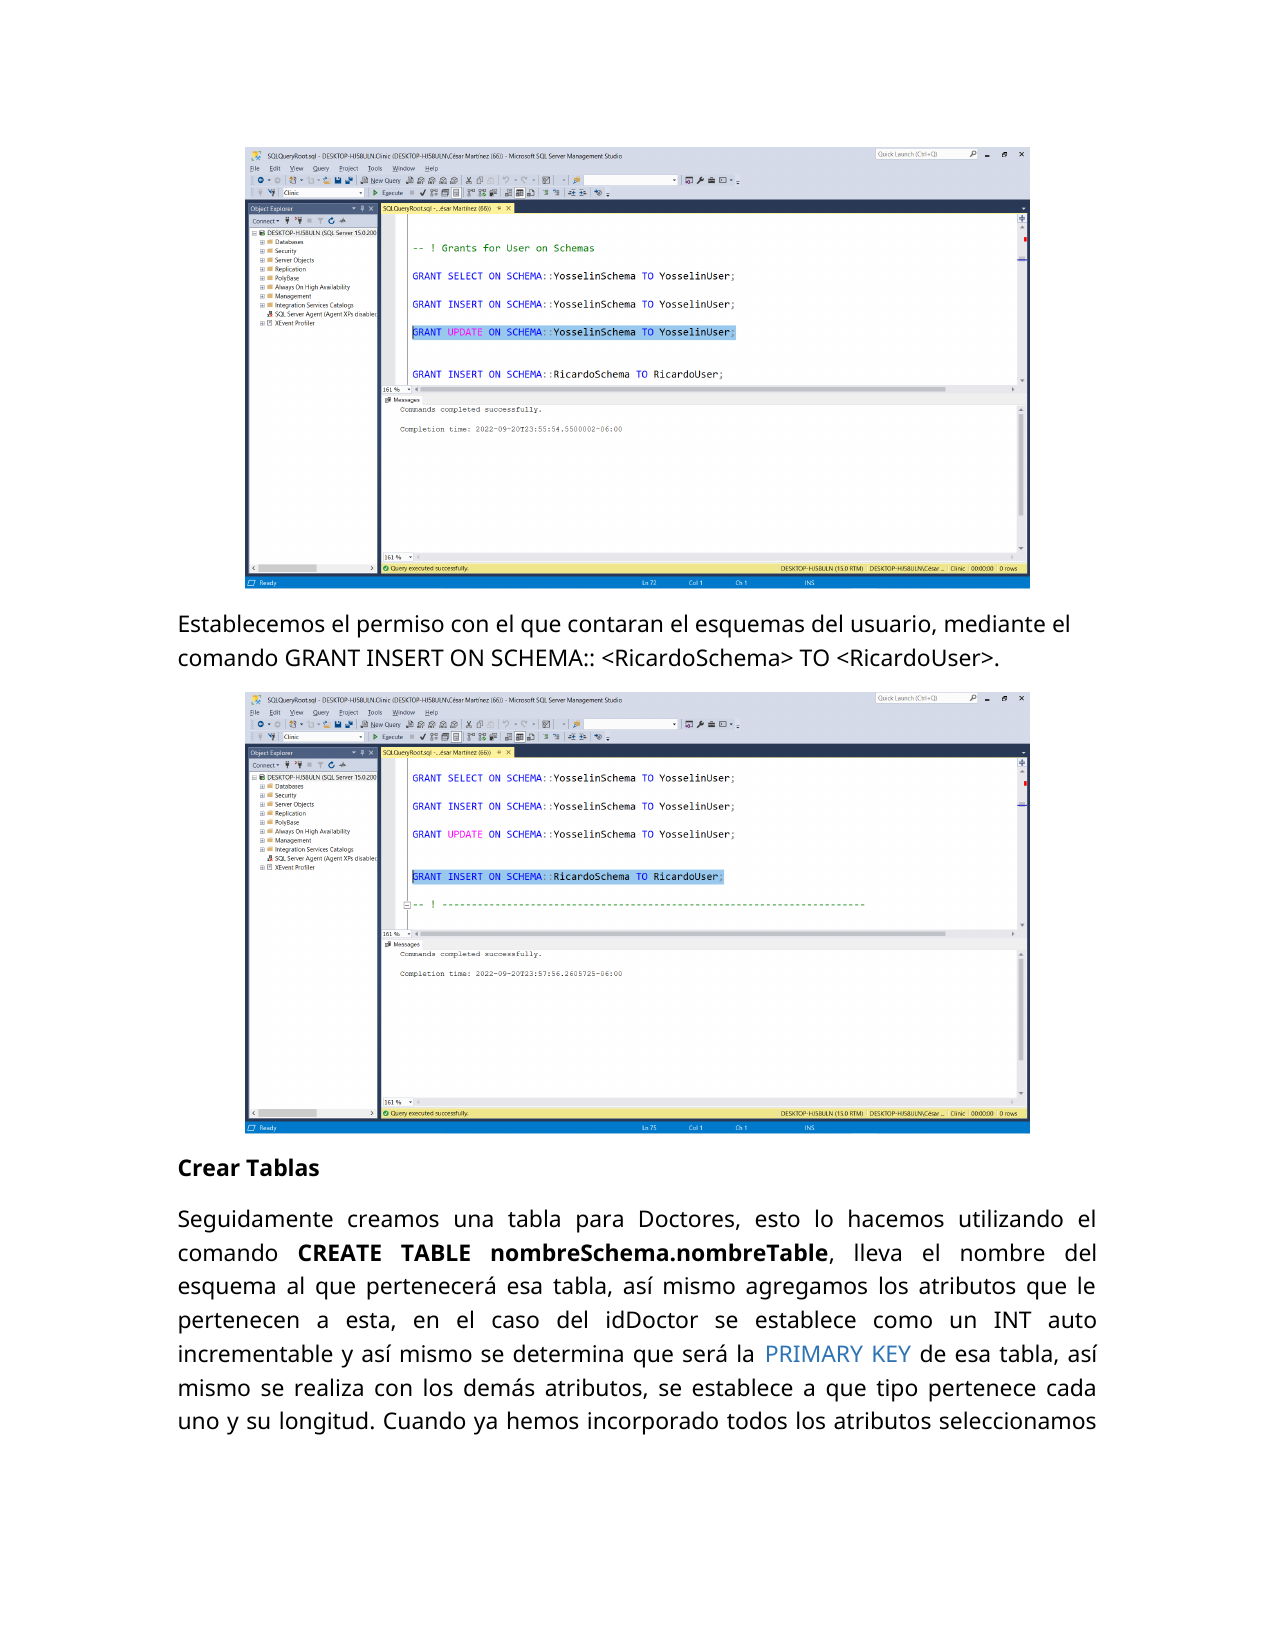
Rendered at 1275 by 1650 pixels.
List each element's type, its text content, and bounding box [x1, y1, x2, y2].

text Establecemos el permiso con el que contaran el esquemas del usuario, mediante el comando GRANT INSERT ON SCHEMA:: <RicardoSchema> TO <RicardoUser>. [177, 608, 1098, 673]
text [177, 1203, 1098, 1437]
picture [245, 692, 1030, 1134]
picture [245, 147, 1030, 589]
text Crear Tablas [177, 1152, 1098, 1184]
